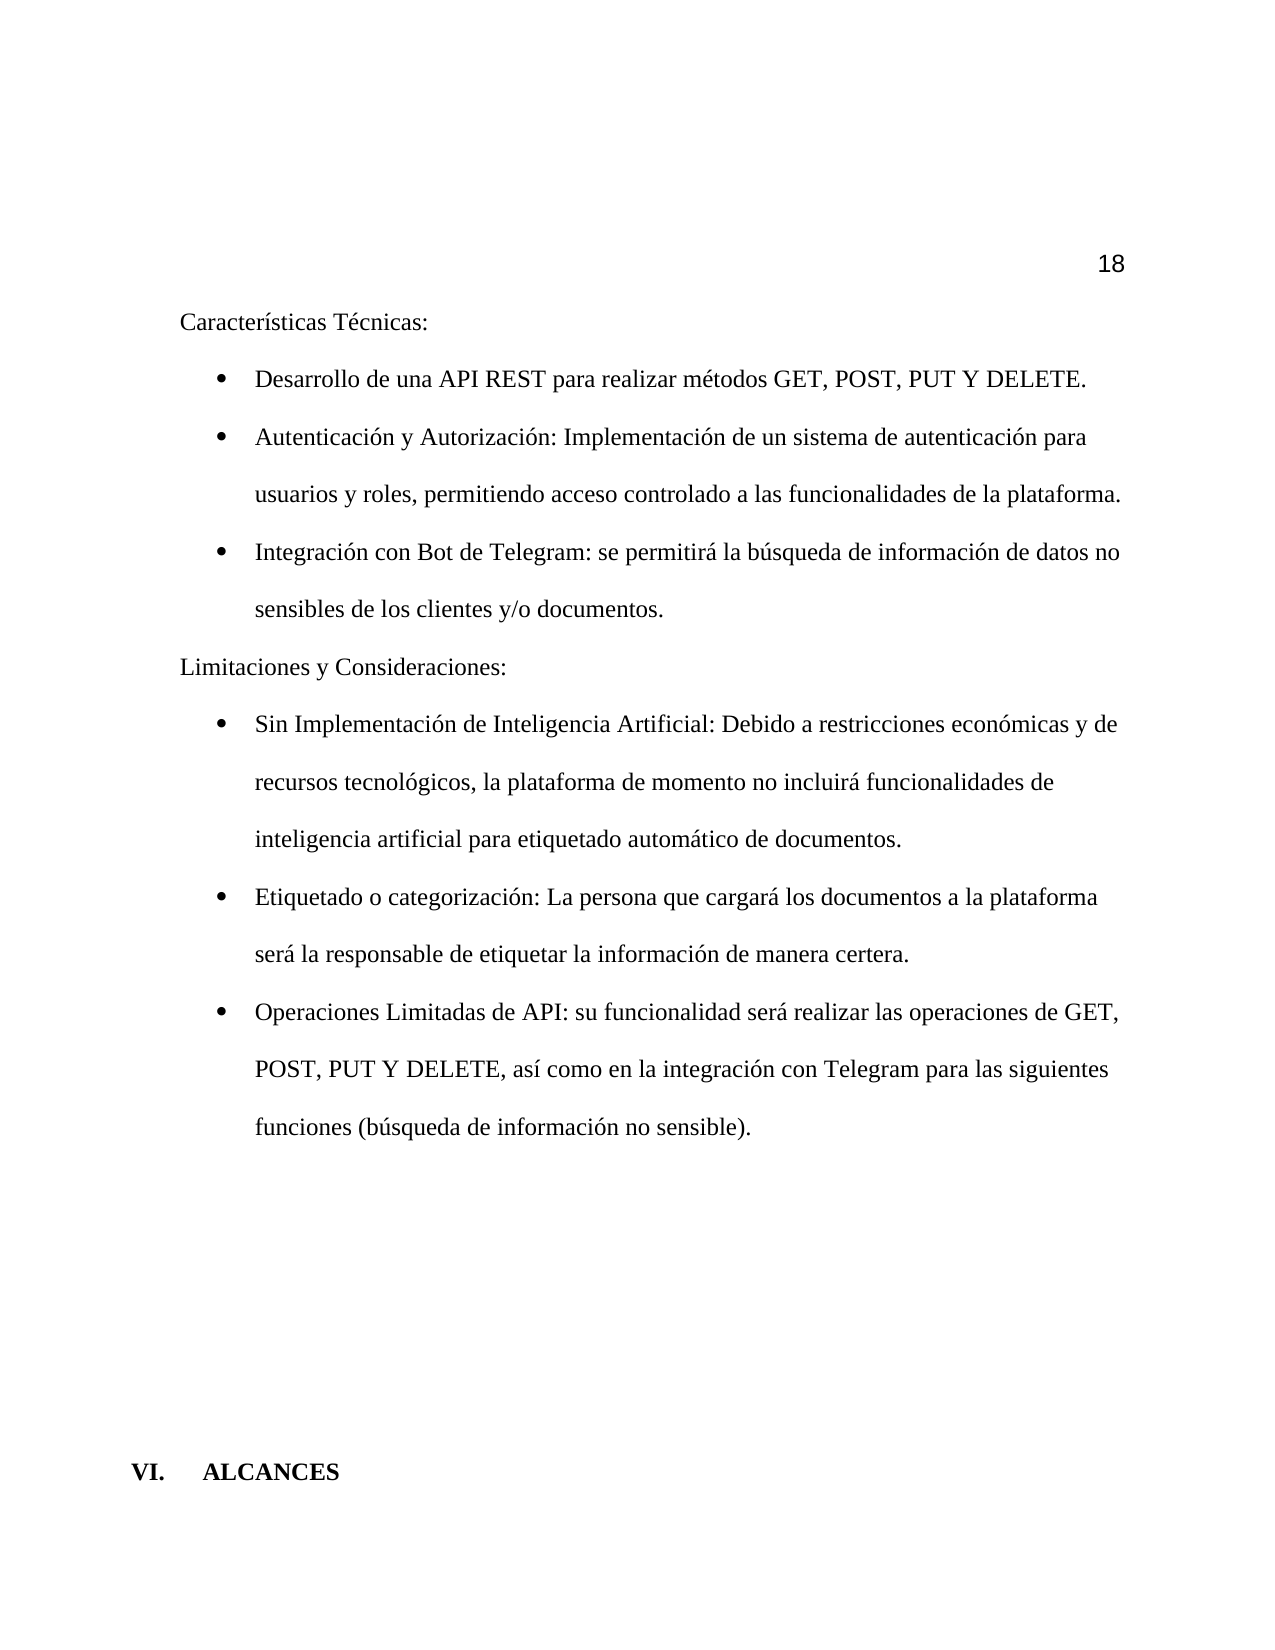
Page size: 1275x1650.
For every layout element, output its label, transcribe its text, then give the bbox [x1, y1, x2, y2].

list Integración con Bot de Telegram: se permitirá la búsqueda de información de datos no sensibles de los clientes y/o documentos. [217, 537, 1125, 623]
text Limitaciones y Consideraciones: [150, 652, 1125, 681]
list Autenticación y Autorización: Implementación de un sistema de autenticación para usuarios y roles, permitiendo acceso controlado a las funcionalidades de la plataforma. [217, 422, 1125, 508]
text Características Técnicas: [150, 307, 1125, 336]
list Sin Implementación de Inteligencia Artificial: Debido a restricciones económicas y de recursos tecnológicos, la plataforma de momento no incluirá funcionalidades de inteligencia artificial para etiquetado automático de documentos. [217, 709, 1125, 853]
list Etiquetado o categorización: La persona que cargará los documentos a la plataforma será la responsable de etiquetar la información de manera certera. [217, 882, 1125, 968]
subtitle ALCANCES [165, 1457, 1125, 1486]
list Operaciones Limitadas de API: su funcionalidad será realizar las operaciones de GET, POST, PUT Y DELETE, así como en la integración con Telegram para las siguientes funciones (búsqueda de información no sensible). [217, 997, 1125, 1141]
list Desarrollo de una API REST para realizar métodos GET, POST, PUT Y DELETE. [217, 364, 1125, 393]
